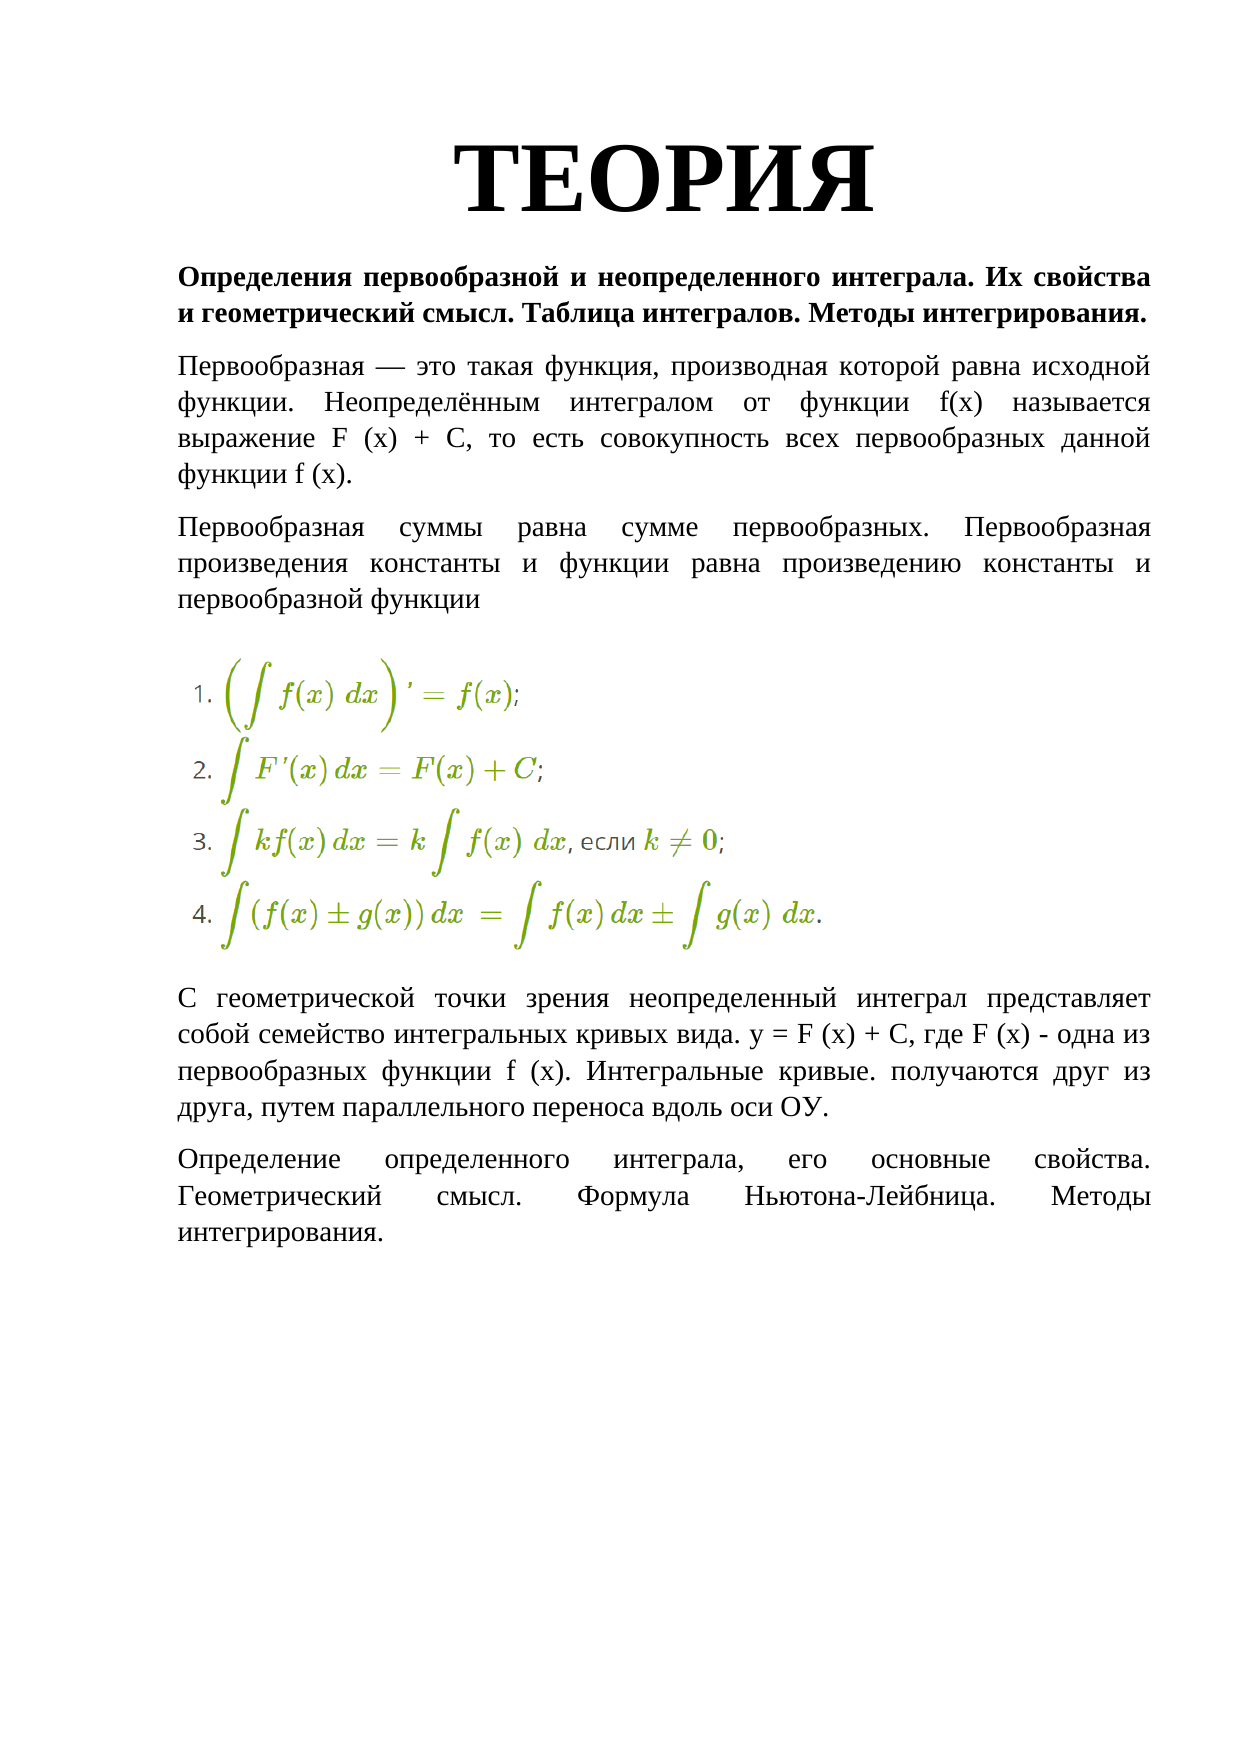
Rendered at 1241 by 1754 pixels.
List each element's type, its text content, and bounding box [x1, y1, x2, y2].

picture [177, 634, 866, 962]
text Определение определенного интеграла, его основные свойства. Геометрический смысл. Формула Ньютона-Лейбница. Методы интегрирования. [177, 1142, 1152, 1247]
text С геометрической точки зрения неопределенный интеграл представляет собой семейство интегральных кривых вида. у = F (x) + C, где F (x) - одна из первообразных функции f (x). Интегральные кривые. получаются друг из друга, путем параллельного переноса вдоль оси ОУ. [177, 980, 1152, 1122]
text Первообразная суммы равна сумме первообразных. Первообразная произведения константы и функции равна произведению константы и первообразной функции [177, 509, 1152, 615]
text Определения первообразной и неопределенного интеграла. Их свойства и геометрический смысл. Таблица интегралов. Методы интегрирования. [177, 259, 1152, 329]
text ТЕОРИЯ [177, 118, 1152, 233]
text Первообразная — это такая функция, производная которой равна исходной функции. Неопределённым интегралом от функции f(x) называется выражение F (x) + С, то есть совокупность всех первообразных данной функции f (x). [177, 348, 1152, 490]
